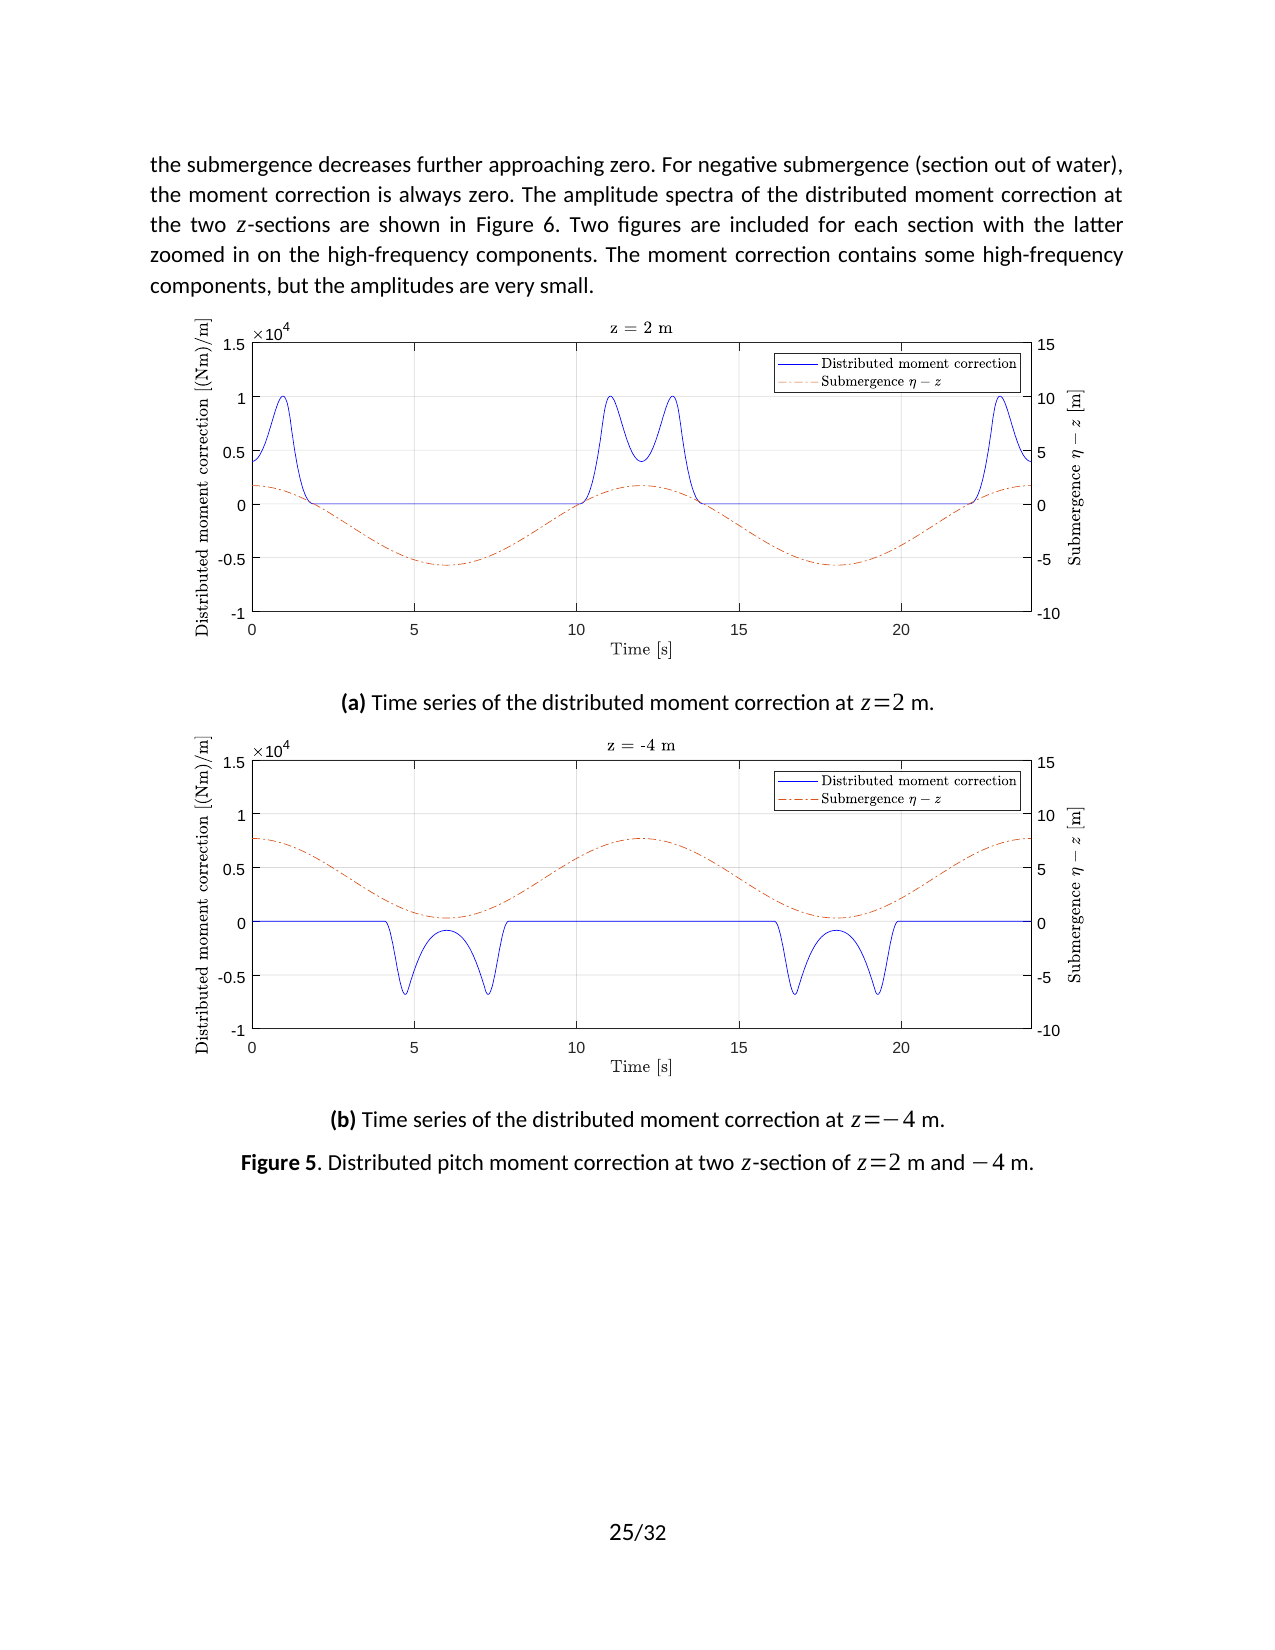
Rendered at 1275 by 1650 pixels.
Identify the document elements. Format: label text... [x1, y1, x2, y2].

text (a) Time series of the distributed moment correction at m. [150, 688, 1125, 716]
text (b) Time series of the distributed moment correction at m. [150, 1106, 1125, 1134]
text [150, 150, 1125, 299]
text Figure 5. Distributed pitch moment correction at two -section of m and m. [150, 1148, 1125, 1176]
